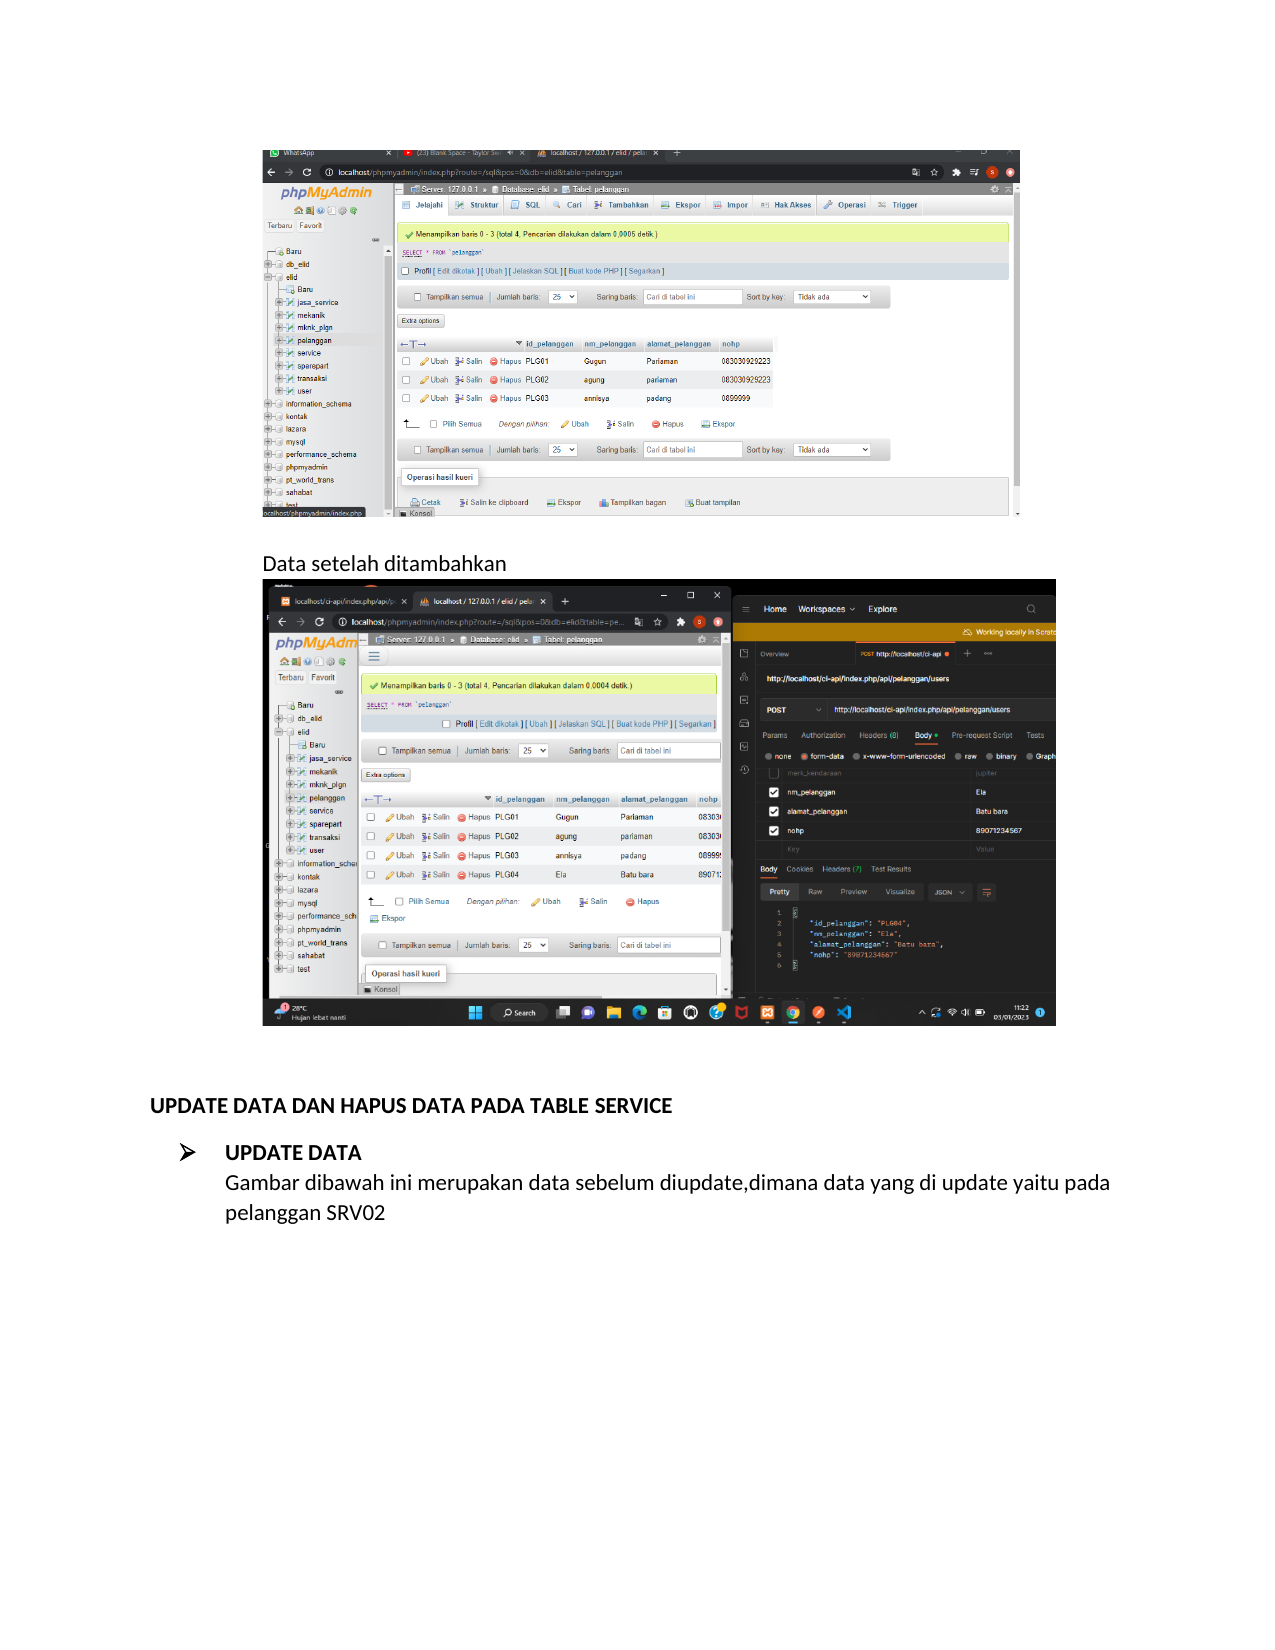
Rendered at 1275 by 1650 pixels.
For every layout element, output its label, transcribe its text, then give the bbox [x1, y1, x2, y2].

text UPDATE DATA DAN HAPUS DATA PADA TABLE SERVICE [150, 1091, 1125, 1119]
list pelanggan SRV02 [225, 1198, 1125, 1227]
picture [262, 150, 1020, 517]
list UPDATE DATA [187, 1138, 1125, 1166]
list Gambar dibawah ini merupakan data sebelum diupdate,dimana data yang di update yaitu pada [225, 1168, 1125, 1196]
list Data setelah ditambahkan [262, 549, 1125, 577]
picture [262, 579, 1056, 1026]
